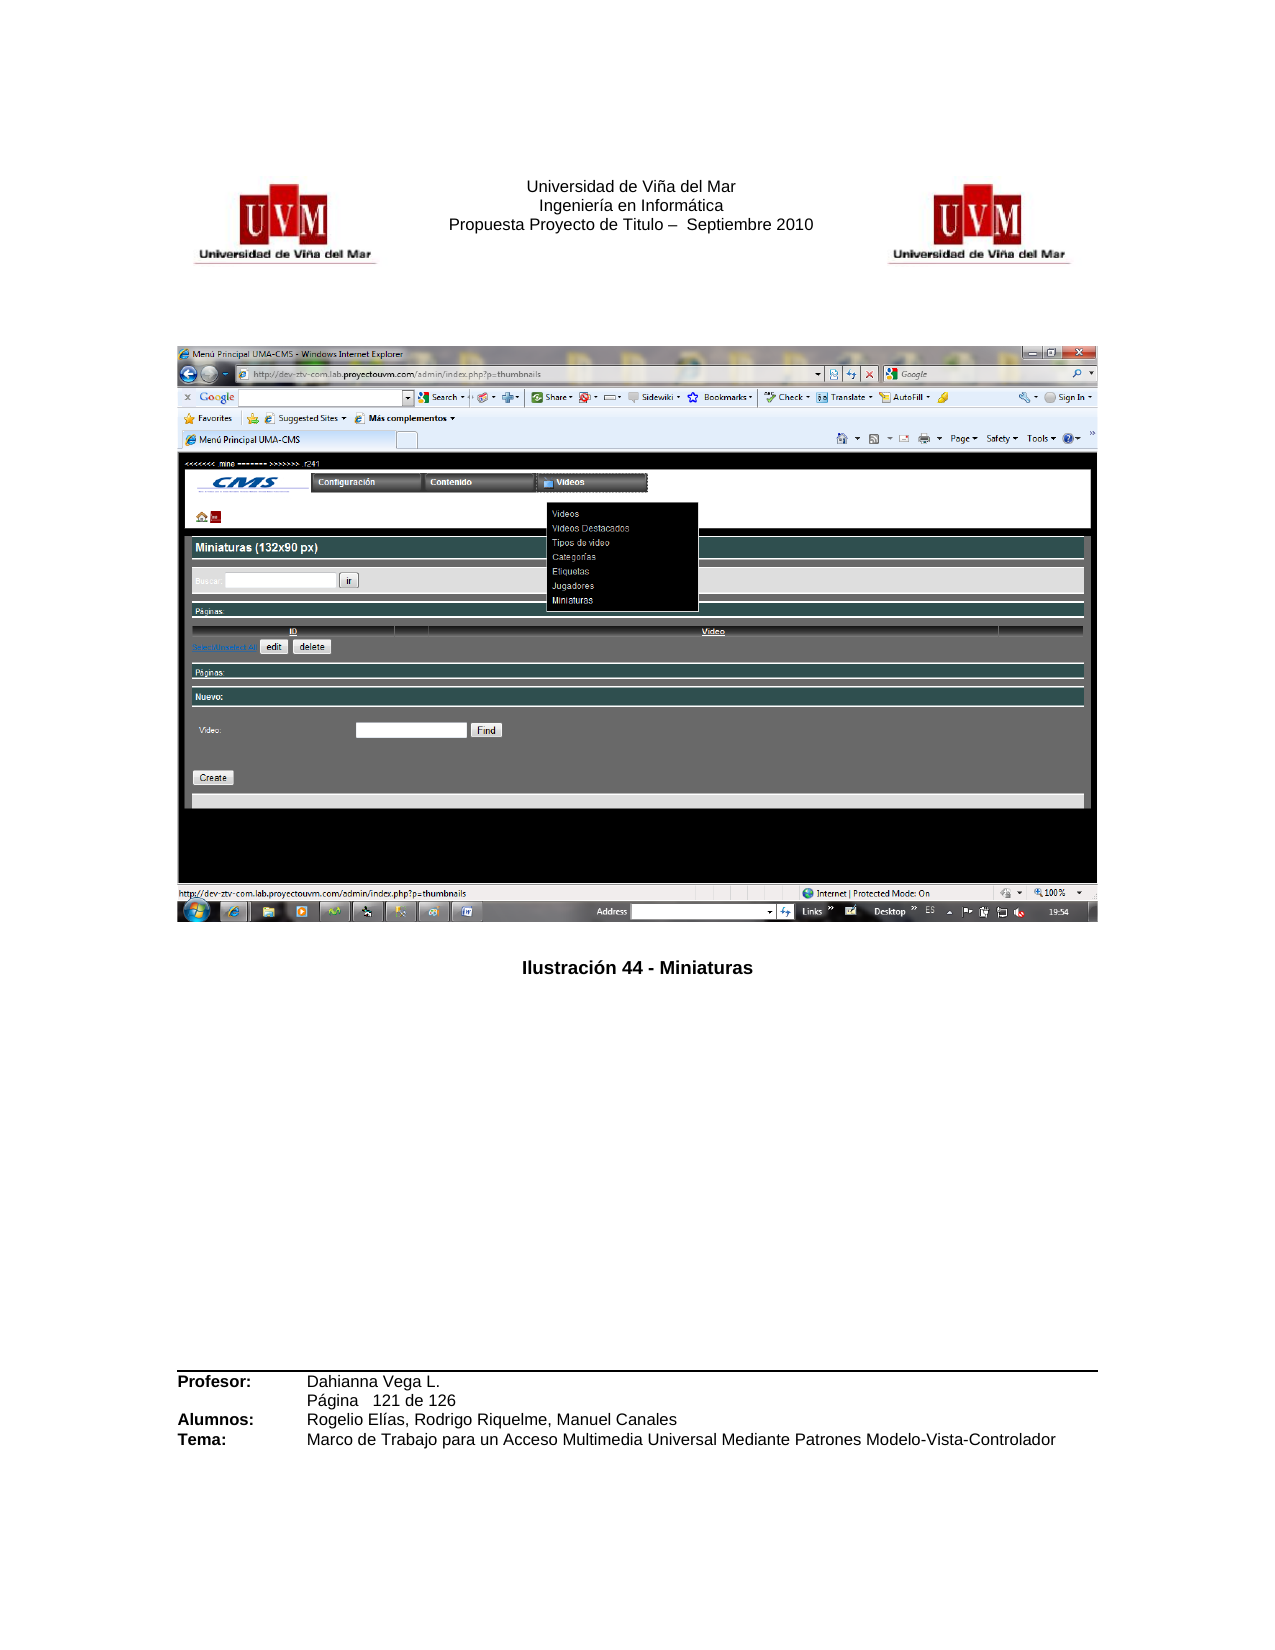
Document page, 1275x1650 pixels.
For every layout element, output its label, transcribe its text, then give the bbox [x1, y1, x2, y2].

picture [871, 176, 1084, 267]
picture [177, 176, 390, 267]
text Ilustración 44 - Miniaturas [177, 957, 1098, 978]
picture [177, 346, 1098, 922]
